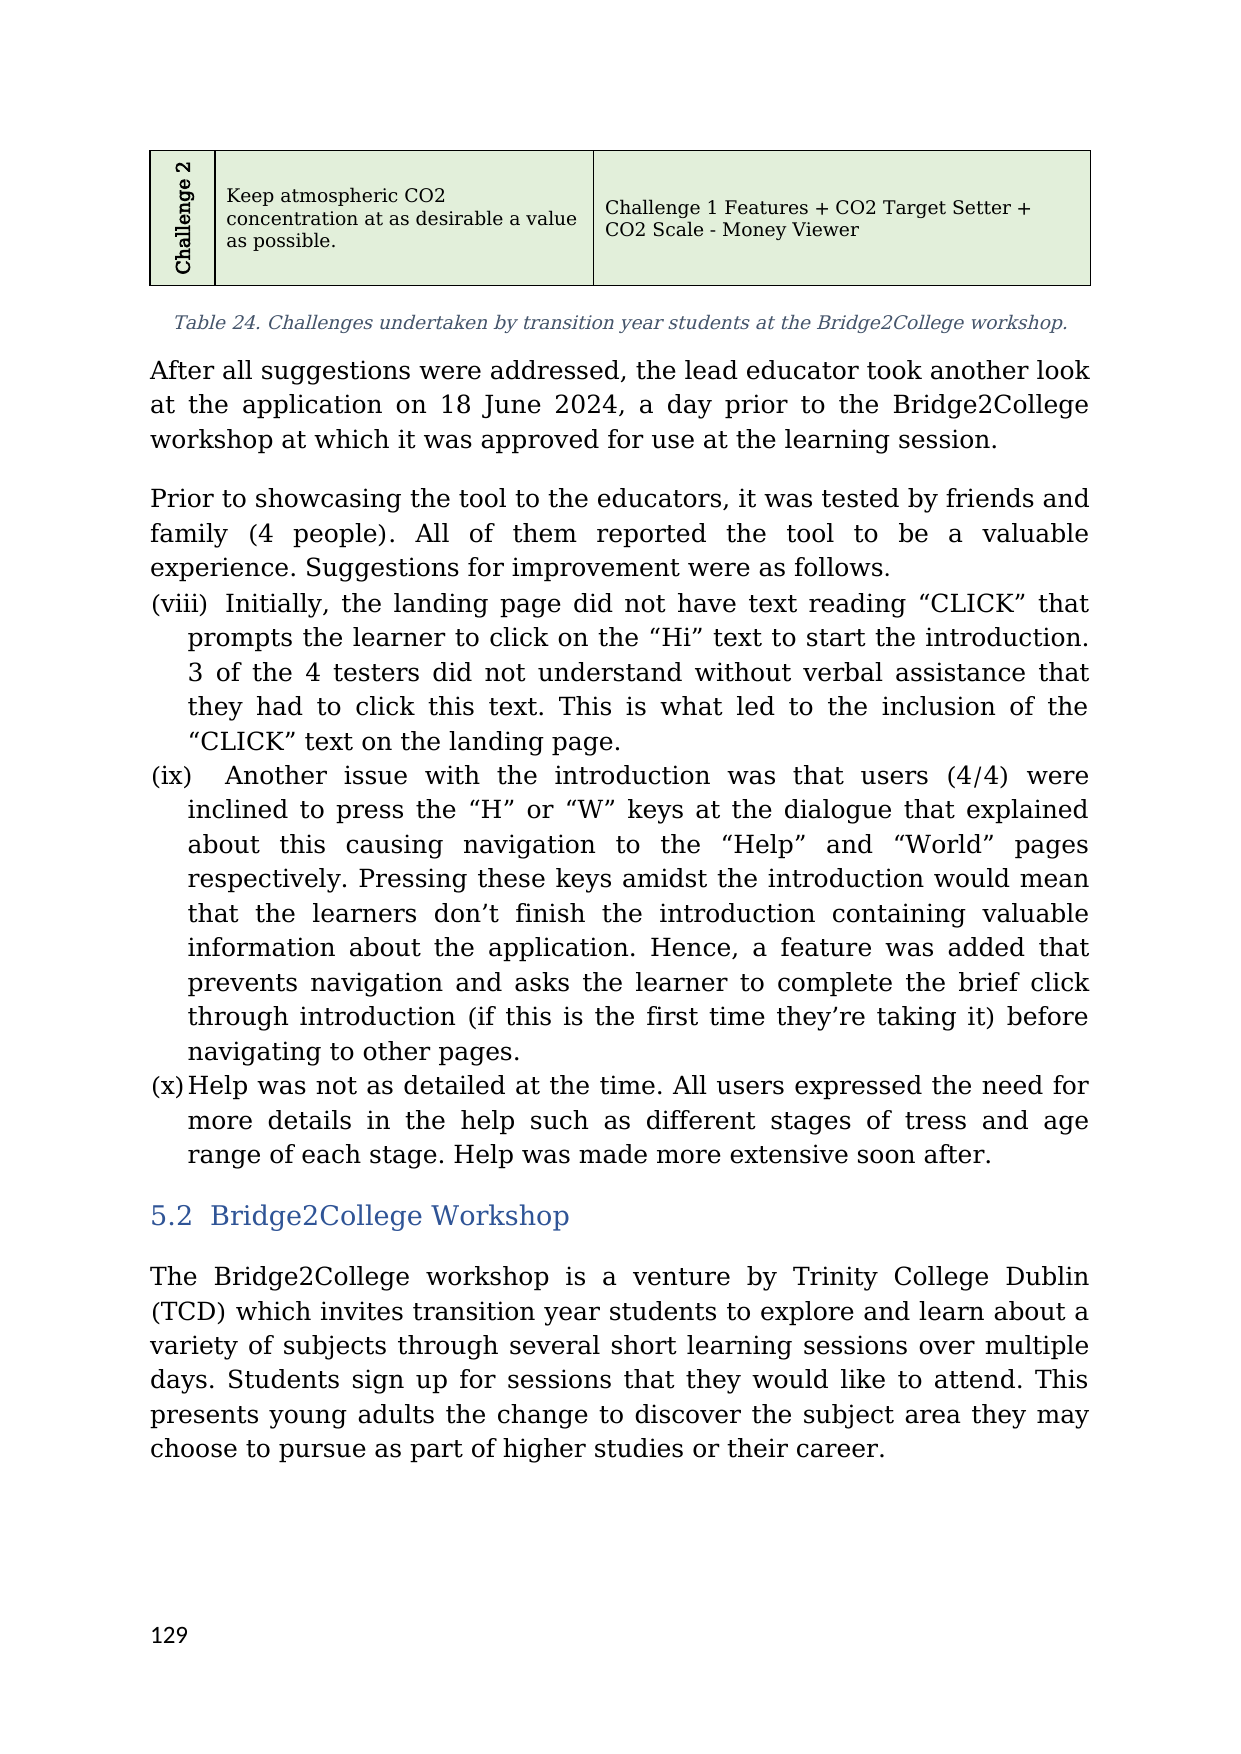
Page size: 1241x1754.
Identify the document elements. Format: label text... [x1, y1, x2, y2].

text After all suggestions were addressed, the lead educator took another look at the application on 18 June 2024, a day prior to the Bridge2College workshop at which it was approved for use at the learning session. [150, 354, 1090, 453]
text Table 24. Challenges undertaken by transition year students at the Bridge2College workshop. [150, 311, 1090, 333]
list Initially, the landing page did not have text reading “CLICK” that prompts the learner to click on the “Hi” text to start the introduction. 3 of the 4 testers did not understand without verbal assistance that they had to click this text. This is what led to the inclusion of the “CLICK” text on the landing page. [150, 587, 1090, 755]
text Prior to showcasing the tool to the educators, it was tested by friends and family (4 people). All of them reported the tool to be a valuable experience. Suggestions for improvement were as follows. [150, 483, 1090, 583]
list Help was not as detailed at the time. All users expressed the need for more details in the help such as different stages of tress and age range of each stage. Help was made more extensive soon after. [150, 1070, 1090, 1169]
subtitle Bridge2College Workshop [150, 1198, 1090, 1231]
text The Bridge2College workshop is a venture by Trinity College Dublin (TCD) which invites transition year students to explore and learn about a variety of subjects through several short learning sessions over multiple days. Students sign up for sessions that they would like to attend. This presents young adults the change to discover the subject area they may choose to pursue as part of higher studies or their career. [150, 1261, 1090, 1463]
table_cell Challenge 1 Features + CO2 Target Setter + CO2 Scale - Money Viewer [594, 151, 1090, 285]
list Another issue with the introduction was that users (4/4) were inclined to press the “H” or “W” keys at the dialogue that explained about this causing navigation to the “Help” and “World” pages respectively. Pressing these keys amidst the introduction would mean that the learners don’t finish the introduction containing valuable information about the application. Hence, a feature was added that prevents navigation and asks the learner to complete the brief click through introduction (if this is the first time they’re taking it) before navigating to other pages. [150, 760, 1090, 1066]
table_cell Challenge 2 [151, 151, 214, 285]
table_cell Keep atmospheric CO2 concentration at as desirable a value as possible. [216, 151, 593, 285]
